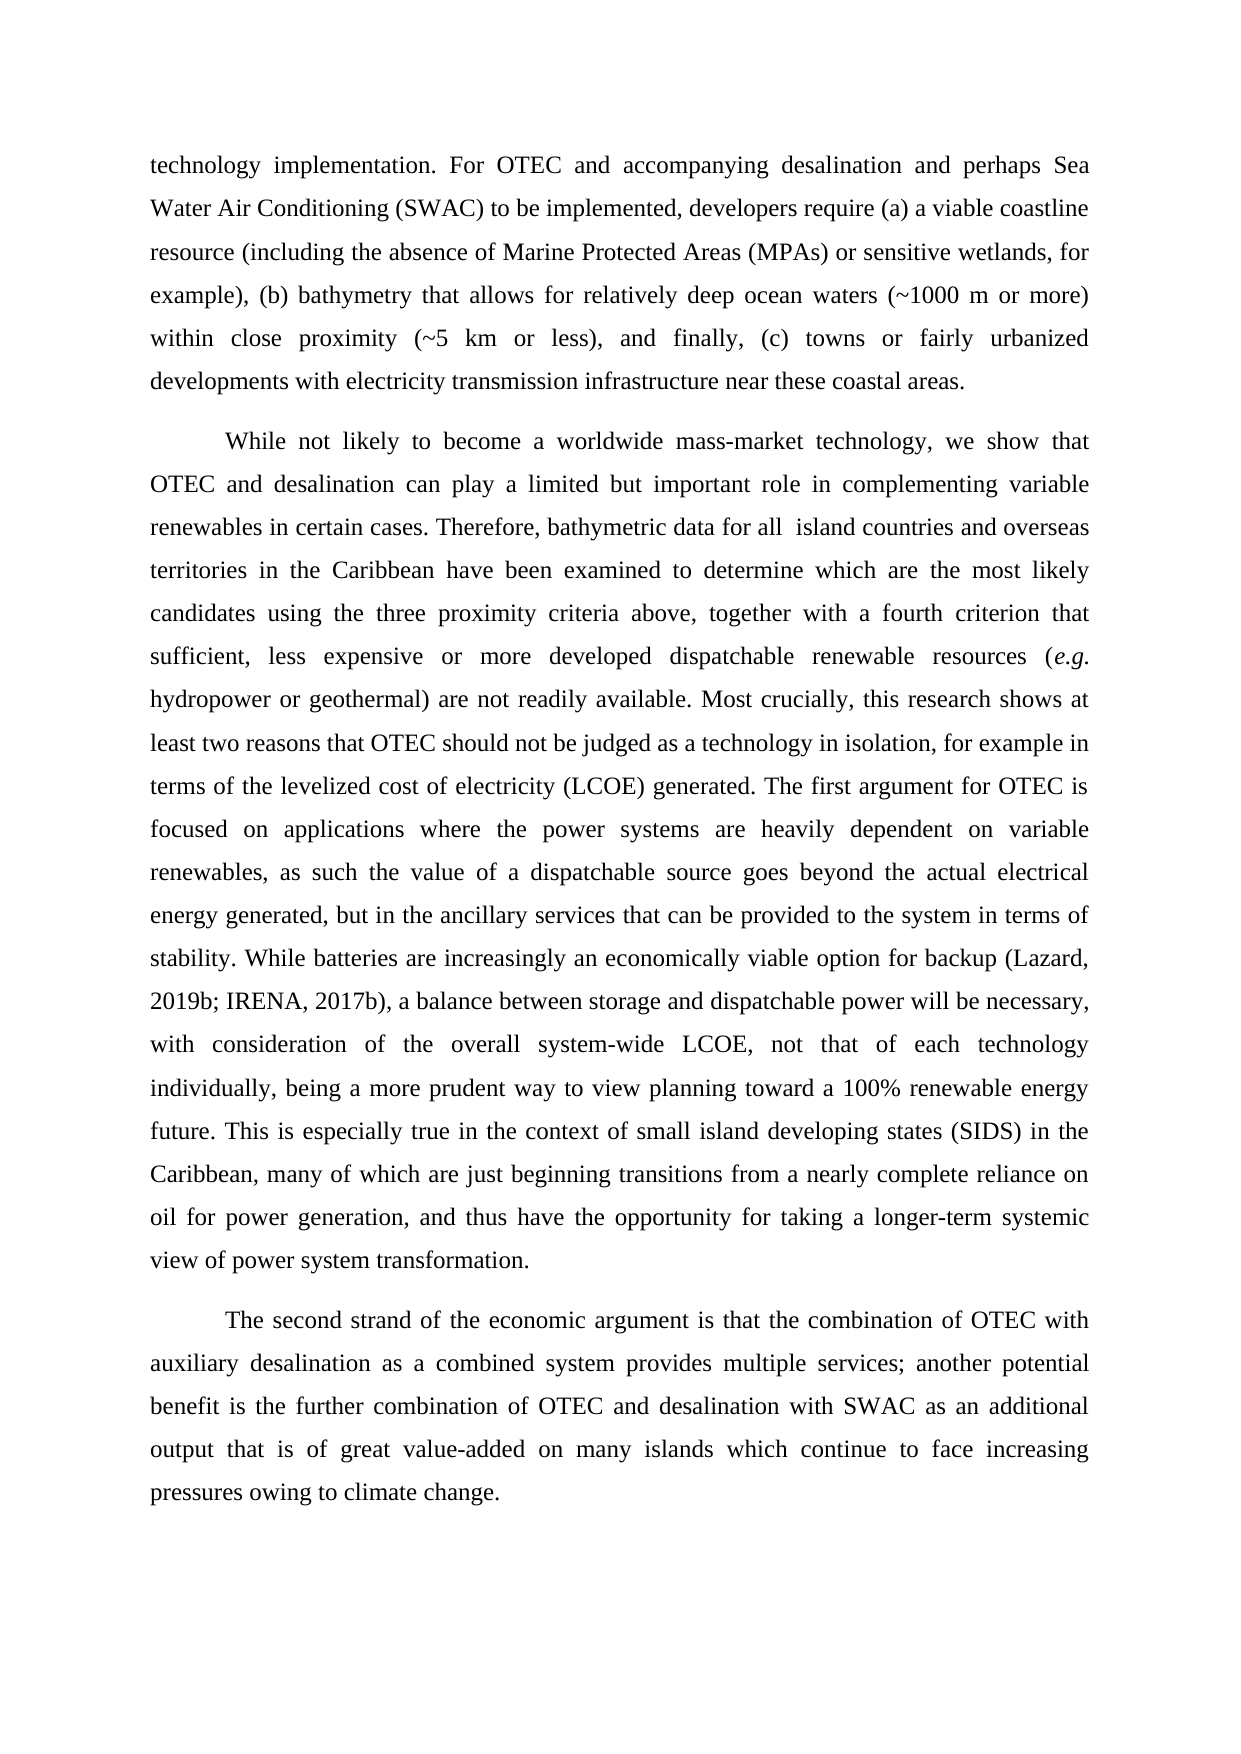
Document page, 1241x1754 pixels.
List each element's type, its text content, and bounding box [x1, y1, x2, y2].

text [150, 150, 1090, 395]
text While not likely to become a worldwide mass-market technology, we show that OTEC and desalination can play a limited but important role in complementing variable renewables in certain cases. Therefore, bathymetric data for all island countries and overseas territories in the Caribbean have been examined to determine which are the most likely candidates using the three proximity criteria above, together with a fourth criterion that sufficient, less expensive or more developed dispatchable renewable resources (e.g. hydropower or geothermal) are not readily available. Most crucially, this research shows at least two reasons that OTEC should not be judged as a technology in isolation, for example in terms of the levelized cost of electricity (LCOE) generated. The first argument for OTEC is focused on applications where the power systems are heavily dependent on variable renewables, as such the value of a dispatchable source goes beyond the actual electrical energy generated, but in the ancillary services that can be provided to the system in terms of stability. While batteries are increasingly an economically viable option for backup (Lazard, 2019b; IRENA, 2017b), a balance between storage and dispatchable power will be necessary, with consideration of the overall system-wide LCOE, not that of each technology individually, being a more prudent way to view planning toward a 100% renewable energy future. This is especially true in the context of small island developing states (SIDS) in the Caribbean, many of which are just beginning transitions from a nearly complete reliance on oil for power generation, and thus have the opportunity for taking a longer-term systemic view of power system transformation. [150, 426, 1090, 1274]
text The second strand of the economic argument is that the combination of OTEC with auxiliary desalination as a combined system provides multiple services; another potential benefit is the further combination of OTEC and desalination with SWAC as an additional output that is of great value-added on many islands which continue to face increasing pressures owing to climate change. [150, 1305, 1090, 1506]
